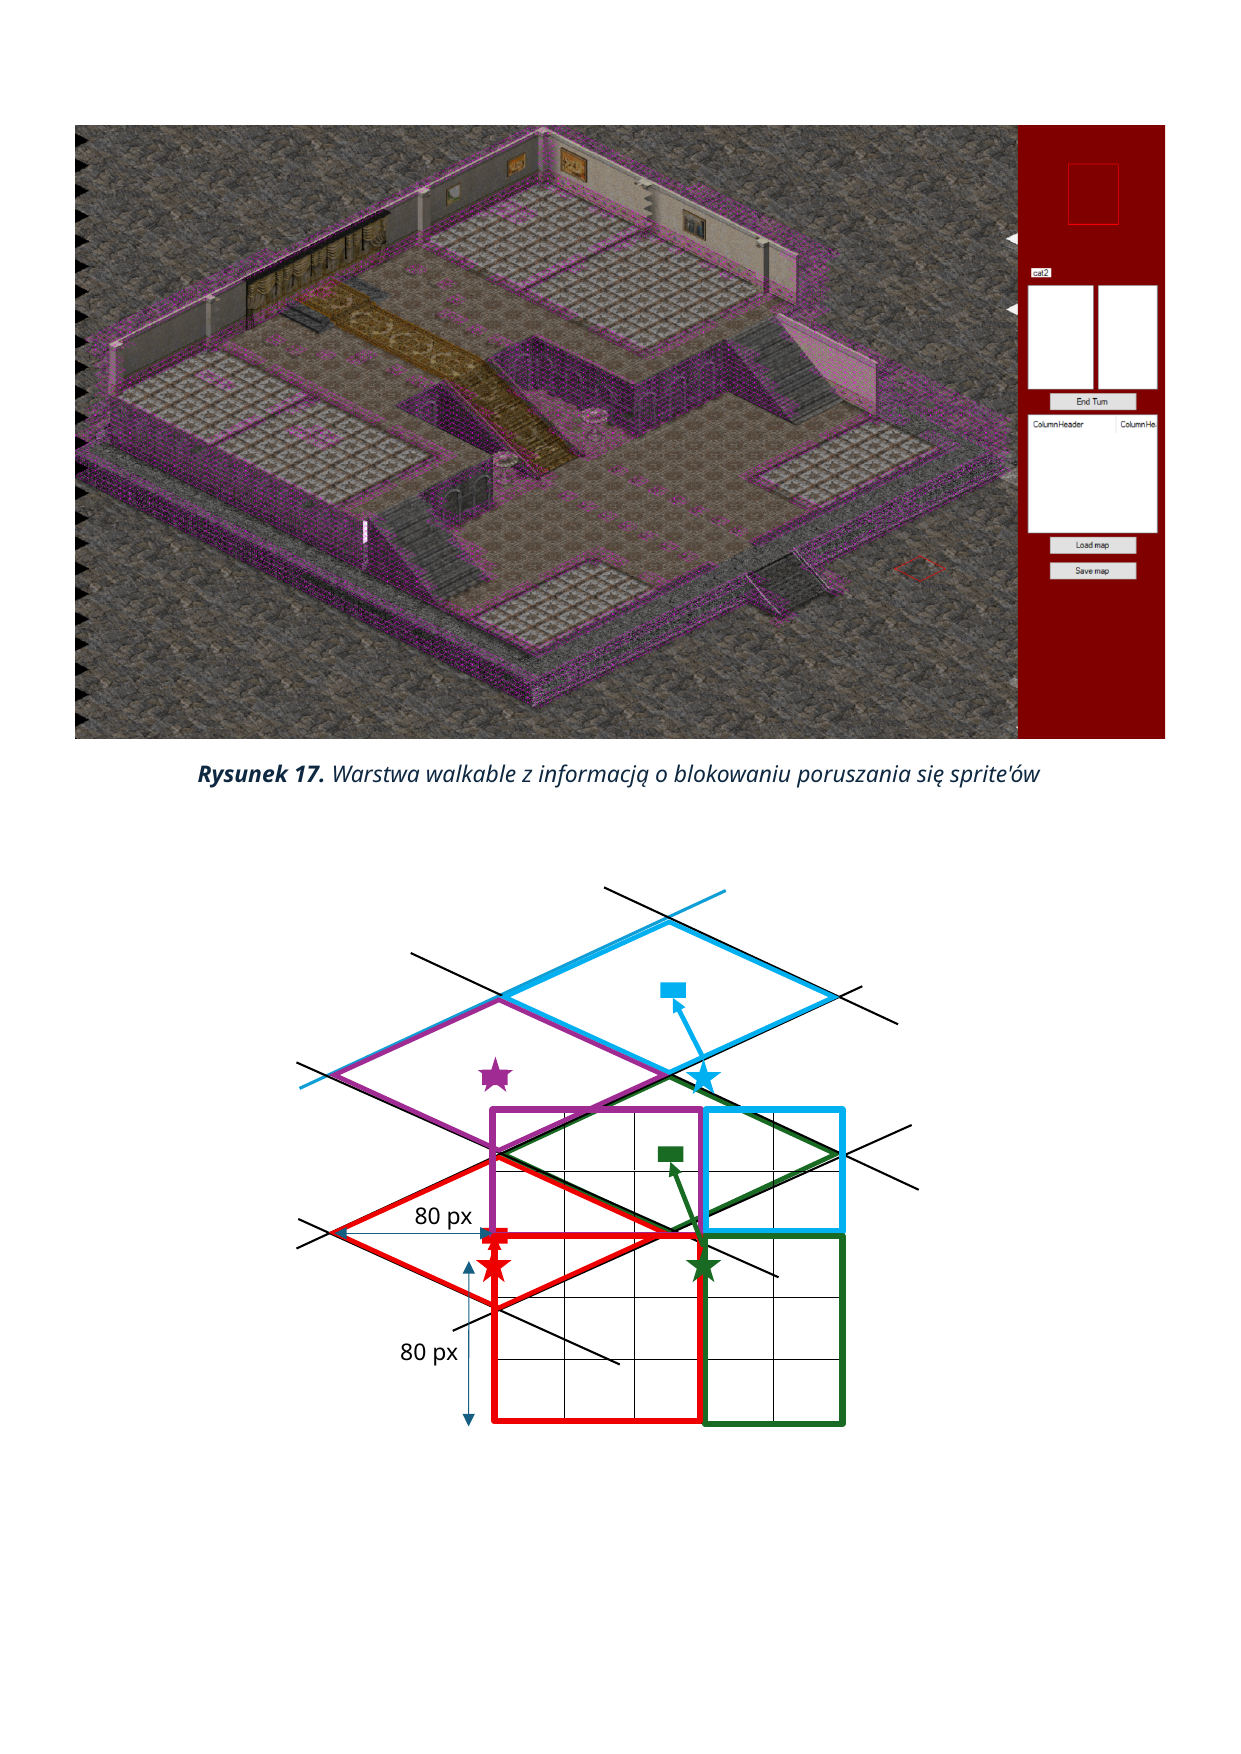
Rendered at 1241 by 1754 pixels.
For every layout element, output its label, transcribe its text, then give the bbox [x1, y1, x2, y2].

picture [75, 125, 1166, 739]
